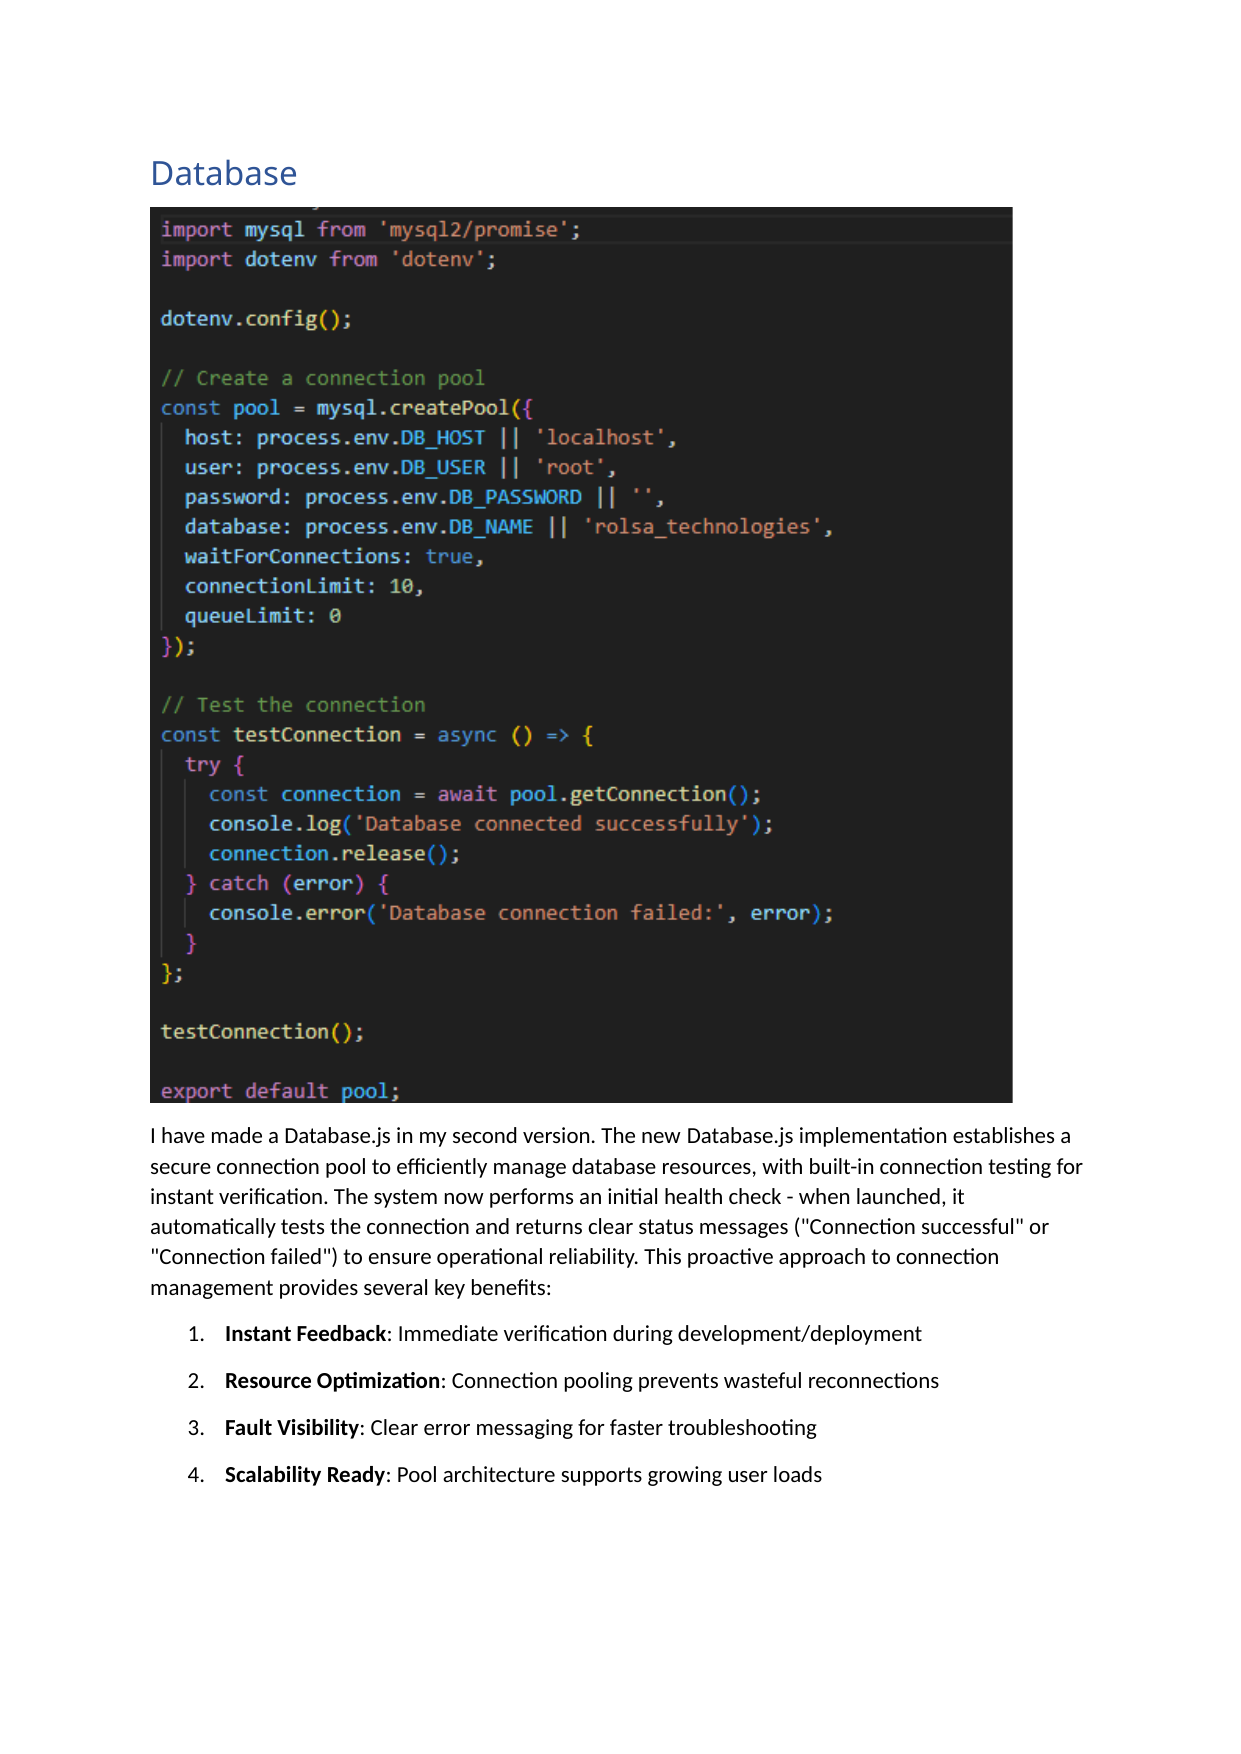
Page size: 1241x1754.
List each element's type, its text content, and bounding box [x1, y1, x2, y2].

list Scalability Ready: Pool architecture supports growing user loads [187, 1460, 1090, 1488]
list Fault Visibility: Clear error messaging for faster troubleshooting [187, 1413, 1090, 1441]
subtitle Database [150, 150, 1090, 195]
list Resource Optimization: Connection pooling prevents wasteful reconnections [187, 1366, 1090, 1394]
picture [150, 207, 1013, 1103]
text I have made a Database.js in my second version. The new Database.js implementation establishes a secure connection pool to efficiently manage database resources, with built-in connection testing for instant verification. The system now performs an initial health check - when launched, it automatically tests the connection and returns clear status messages ("Connection successful" or "Connection failed") to ensure operational reliability. This proactive approach to connection management provides several key benefits: [150, 1122, 1090, 1301]
list Instant Feedback: Immediate verification during development/deployment [187, 1319, 1090, 1347]
